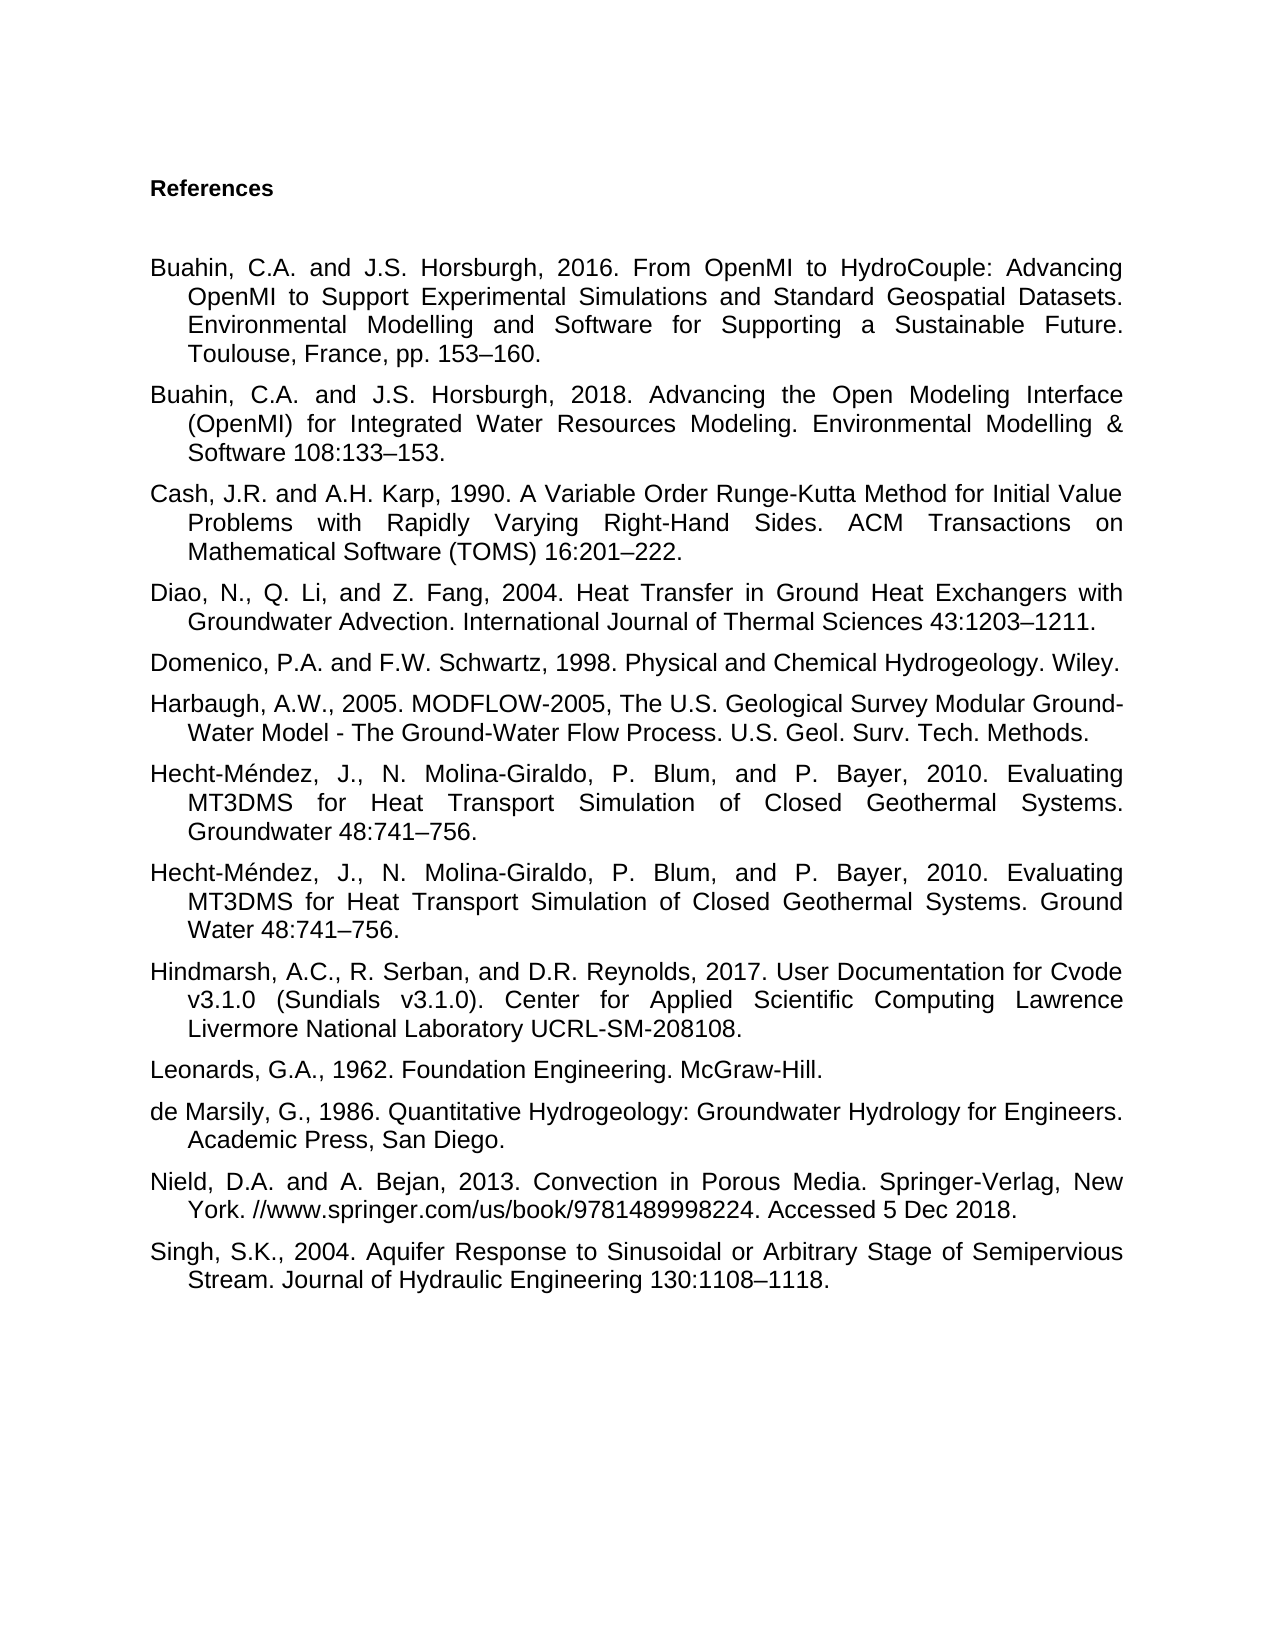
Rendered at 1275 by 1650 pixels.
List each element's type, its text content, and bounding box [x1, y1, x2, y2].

text Leonards, G.A., 1962. Foundation Engineering. McGraw-Hill. [150, 1055, 1125, 1084]
text Hecht‐Méndez, J., N. Molina‐Giraldo, P. Blum, and P. Bayer, 2010. Evaluating MT3DMS for Heat Transport Simulation of Closed Geothermal Systems. Groundwater 48:741–756. [150, 759, 1125, 845]
text Nield, D.A. and A. Bejan, 2013. Convection in Porous Media. Springer-Verlag, New York. //www.springer.com/us/book/9781489998224. Accessed 5 Dec 2018. [150, 1166, 1125, 1224]
text Cash, J.R. and A.H. Karp, 1990. A Variable Order Runge-Kutta Method for Initial Value Problems with Rapidly Varying Right-Hand Sides. ACM Transactions on Mathematical Software (TOMS) 16:201–222. [150, 479, 1125, 565]
text de Marsily, G., 1986. Quantitative Hydrogeology: Groundwater Hydrology for Engineers. Academic Press, San Diego. [150, 1096, 1125, 1154]
text Singh, S.K., 2004. Aquifer Response to Sinusoidal or Arbitrary Stage of Semipervious Stream. Journal of Hydraulic Engineering 130:1108–1118. [150, 1236, 1125, 1294]
subtitle References [150, 175, 1125, 201]
text Harbaugh, A.W., 2005. MODFLOW-2005, The U.S. Geological Survey Modular Ground-Water Model - The Ground-Water Flow Process. U.S. Geol. Surv. Tech. Methods. [150, 689, 1125, 746]
text Buahin, C.A. and J.S. Horsburgh, 2016. From OpenMI to HydroCouple: Advancing OpenMI to Support Experimental Simulations and Standard Geospatial Datasets. Environmental Modelling and Software for Supporting a Sustainable Future. Toulouse, France, pp. 153–160. [150, 253, 1125, 368]
text Hindmarsh, A.C., R. Serban, and D.R. Reynolds, 2017. User Documentation for Cvode v3.1.0 (Sundials v3.1.0). Center for Applied Scientific Computing Lawrence Livermore National Laboratory UCRL-SM-208108. [150, 956, 1125, 1043]
text Hecht-Méndez, J., N. Molina-Giraldo, P. Blum, and P. Bayer, 2010. Evaluating MT3DMS for Heat Transport Simulation of Closed Geothermal Systems. Ground Water 48:741–756. [150, 858, 1125, 944]
text Domenico, P.A. and F.W. Schwartz, 1998. Physical and Chemical Hydrogeology. Wiley. [150, 648, 1125, 676]
text Buahin, C.A. and J.S. Horsburgh, 2018. Advancing the Open Modeling Interface (OpenMI) for Integrated Water Resources Modeling. Environmental Modelling & Software 108:133–153. [150, 380, 1125, 466]
text Diao, N., Q. Li, and Z. Fang, 2004. Heat Transfer in Ground Heat Exchangers with Groundwater Advection. International Journal of Thermal Sciences 43:1203–1211. [150, 578, 1125, 635]
